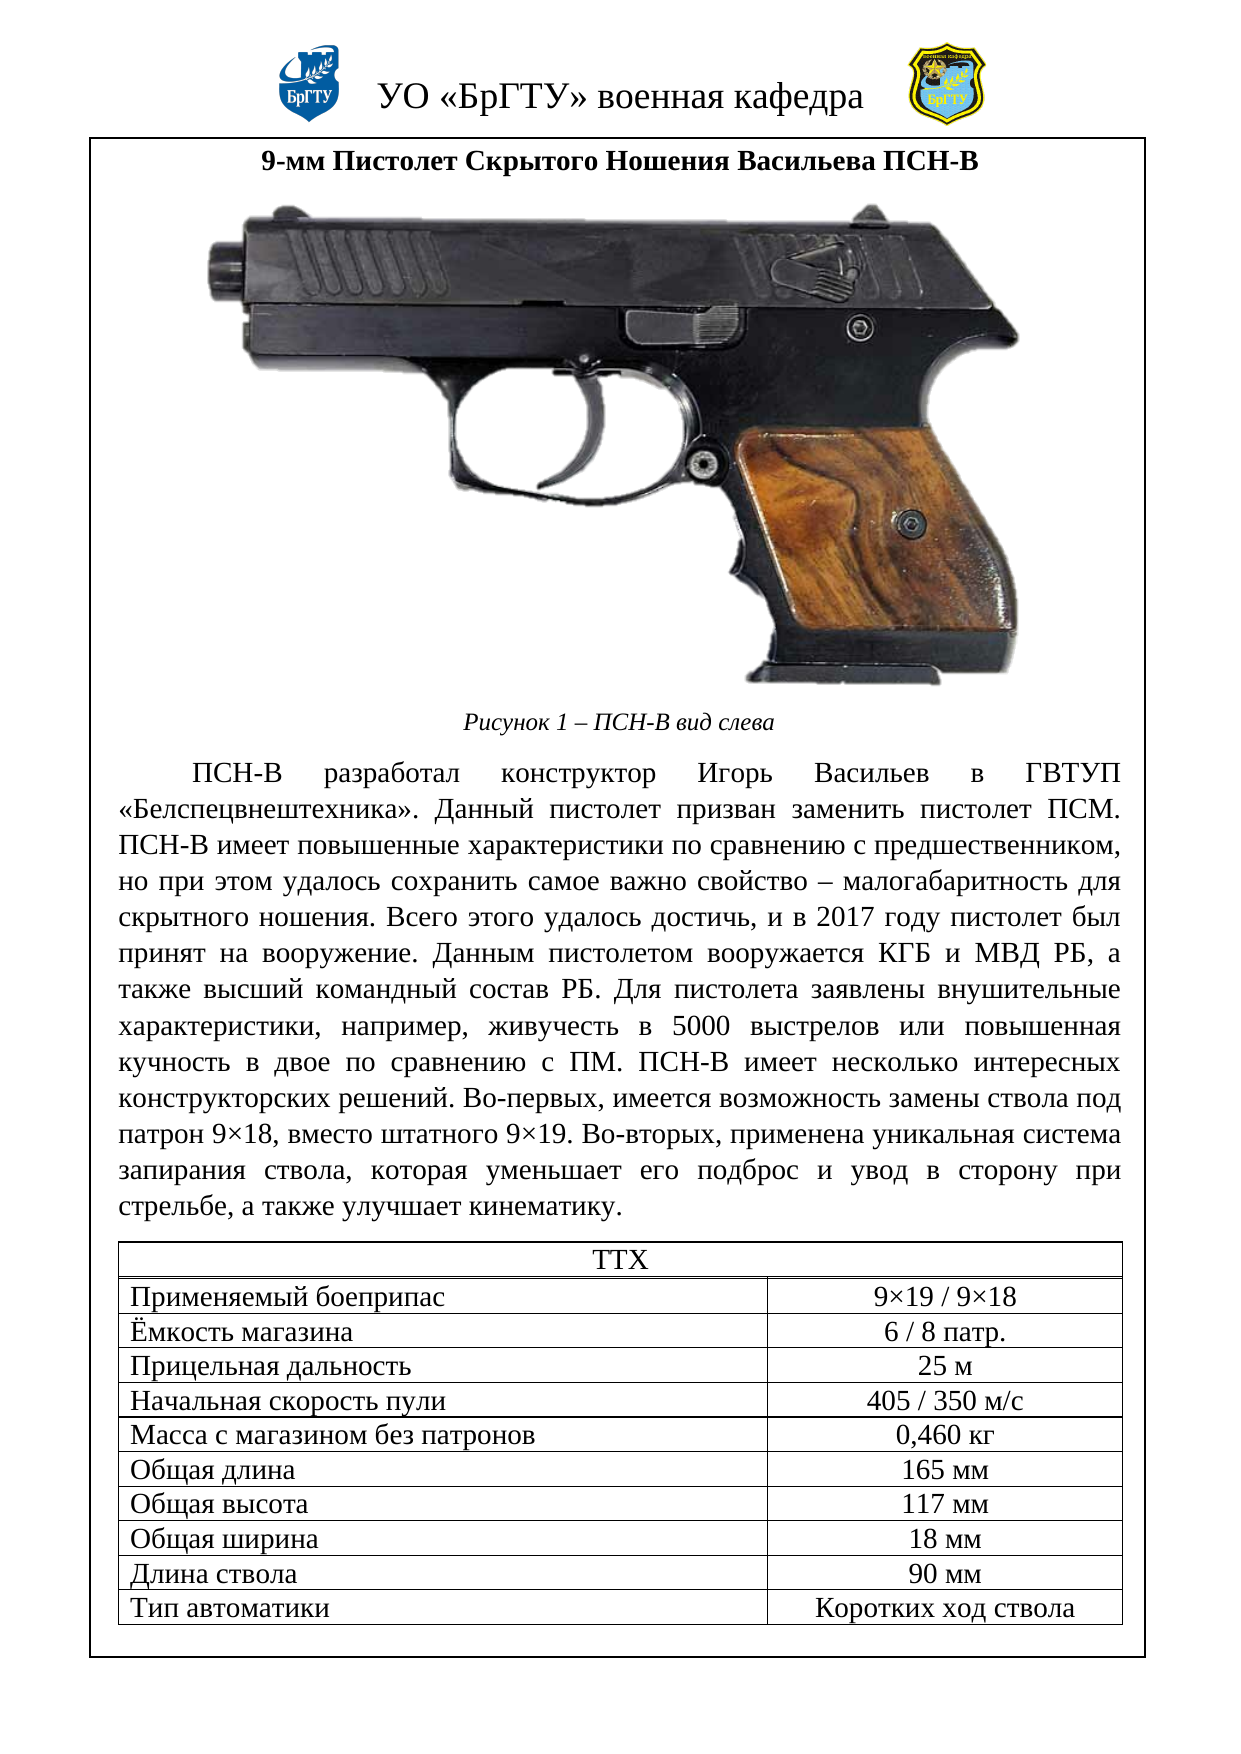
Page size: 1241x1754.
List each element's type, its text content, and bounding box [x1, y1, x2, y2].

table_cell 25 м [768, 1348, 1122, 1382]
table_cell Общая ширина [119, 1521, 767, 1555]
table_cell Общая длина [119, 1452, 767, 1486]
table_cell Прицельная дальность [119, 1348, 767, 1382]
table_cell Длина ствола [119, 1556, 767, 1589]
text 9-мм Пистолет Скрытого Ношения Васильева ПСН-В [118, 143, 1122, 177]
text ПСН-В разработал конструктор Игорь Васильев в ГВТУП «Белспецвнештехника». Данный пистолет призван заменить пистолет ПСМ. ПСН-В имеет повышенные характеристики по сравнению с предшественником, но при этом удалось сохранить самое важно свойство – малогабаритность для скрытного ношения. Всего этого удалось достичь, и в 2017 году пистолет был принят на вооружение. Данным пистолетом вооружается КГБ и МВД РБ, а также высший командный состав РБ. Для пистолета заявлены внушительные характеристики, например, живучесть в 5000 выстрелов или повышенная кучность в двое по сравнению с ПМ. ПСН-В имеет несколько интересных конструкторских решений. Во-первых, имеется возможность замены ствола под патрон 9×18, вместо штатного 9×19. Во-вторых, применена уникальная система запирания ствола, которая уменьшает его подброс и увод в сторону при стрельбе, а также улучшает кинематику. [118, 755, 1122, 1222]
table_cell Масса с магазином без патронов [119, 1418, 767, 1451]
table_cell 165 мм [768, 1452, 1122, 1486]
table_cell 117 мм [768, 1487, 1122, 1520]
table_cell 405 / 350 м/с [768, 1383, 1122, 1416]
table_cell 9×19 / 9×18 [768, 1279, 1122, 1313]
table_cell 6 / 8 патр. [768, 1314, 1122, 1347]
table_cell 18 мм [768, 1521, 1122, 1555]
table_cell Тип автоматики [119, 1590, 767, 1624]
table_header ТТХ [119, 1243, 1122, 1276]
table_cell Коротких ход ствола [768, 1590, 1122, 1624]
picture [270, 44, 348, 123]
table_cell Ёмкость магазина [119, 1314, 767, 1347]
text Рисунок 1 – ПСН-В вид слева [118, 707, 1122, 736]
table_cell 90 мм [768, 1556, 1122, 1589]
table_cell Начальная скорость пули [119, 1383, 767, 1416]
table_cell 0,460 кг [768, 1418, 1122, 1451]
picture [907, 42, 987, 126]
picture [182, 196, 1058, 689]
table_cell Общая высота [119, 1487, 767, 1520]
table_cell Применяемый боеприпас [119, 1279, 767, 1313]
